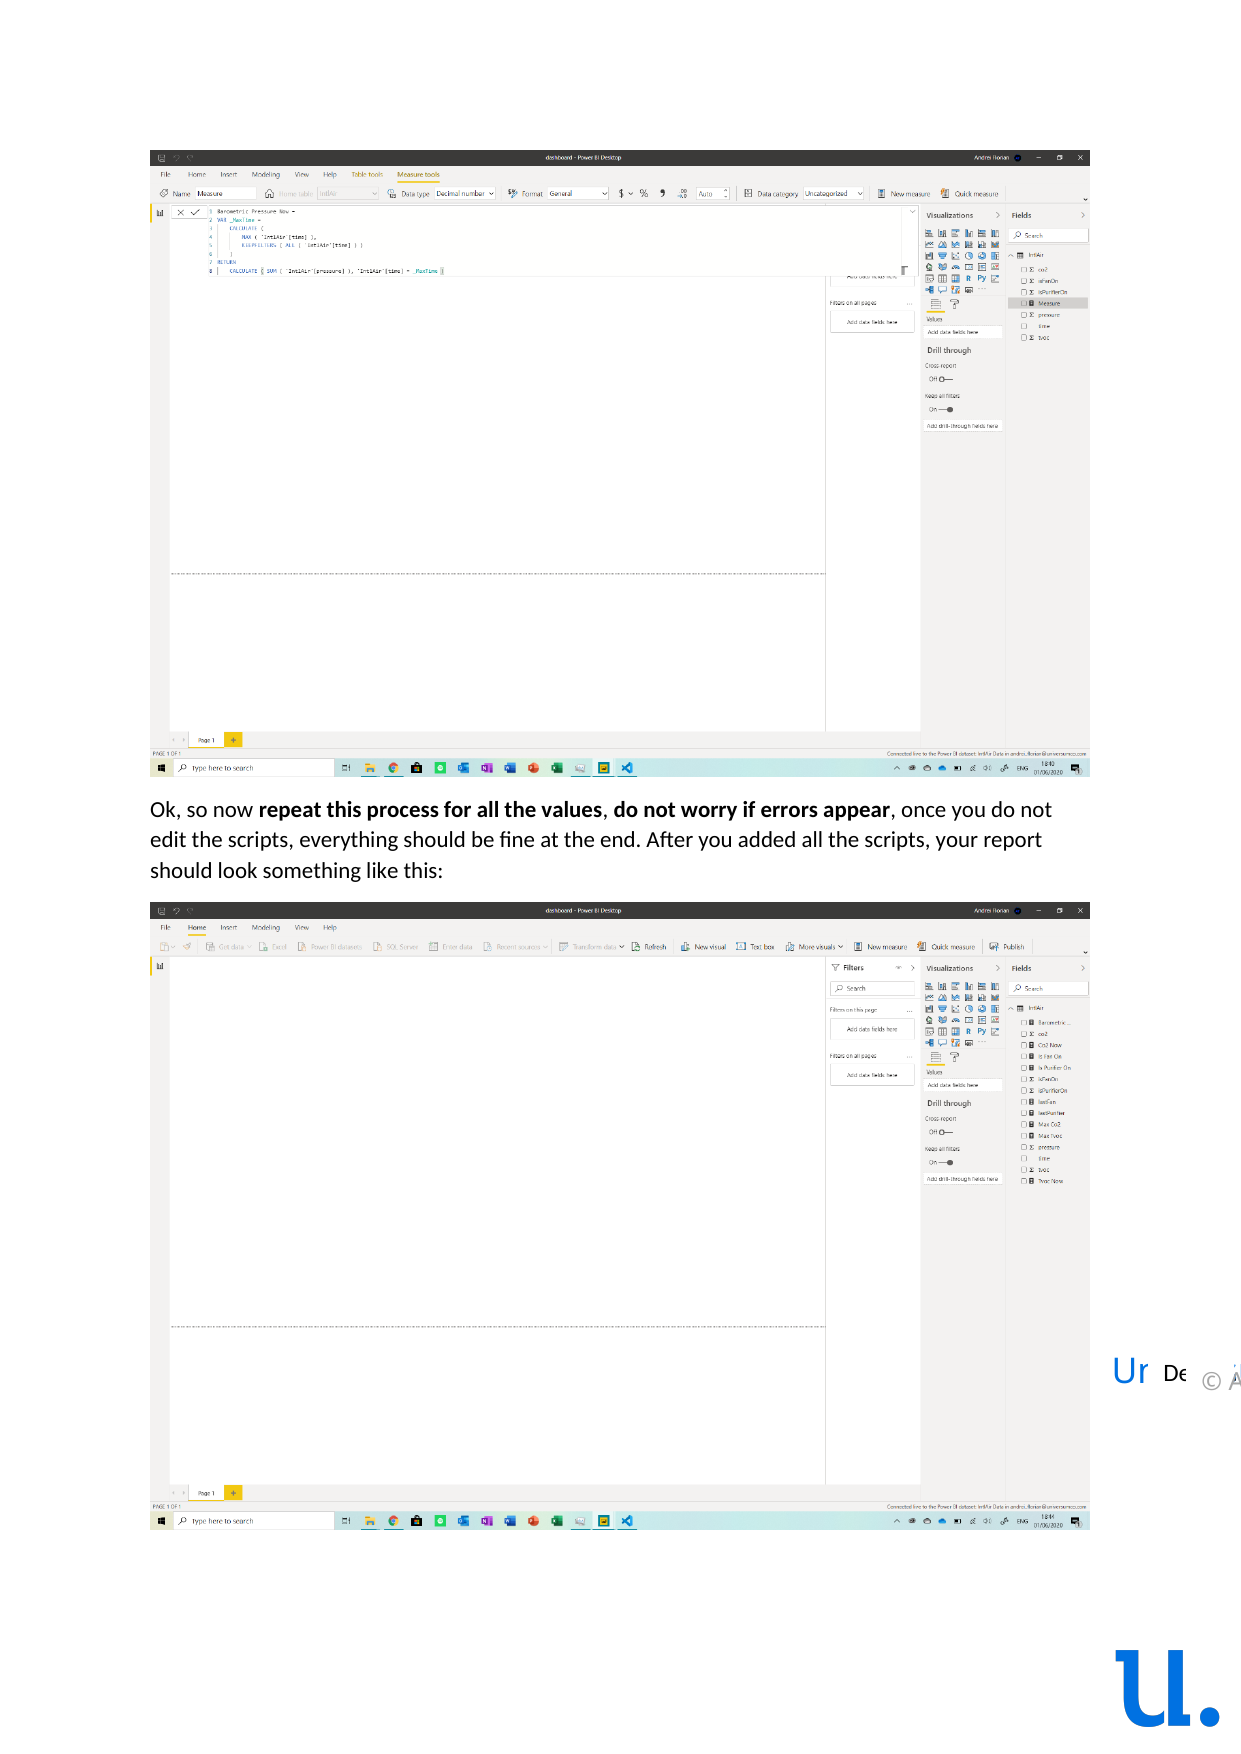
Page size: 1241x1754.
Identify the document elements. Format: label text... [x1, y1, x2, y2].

picture [150, 902, 1090, 1530]
text Ok, so now repeat this process for all the values, do not worry if errors appear, once you do not edit the scripts, everything should be fine at the end. After you added all the scripts, your report should look something like this: [150, 795, 1090, 884]
picture [150, 150, 1090, 777]
picture [1102, 1642, 1233, 1754]
